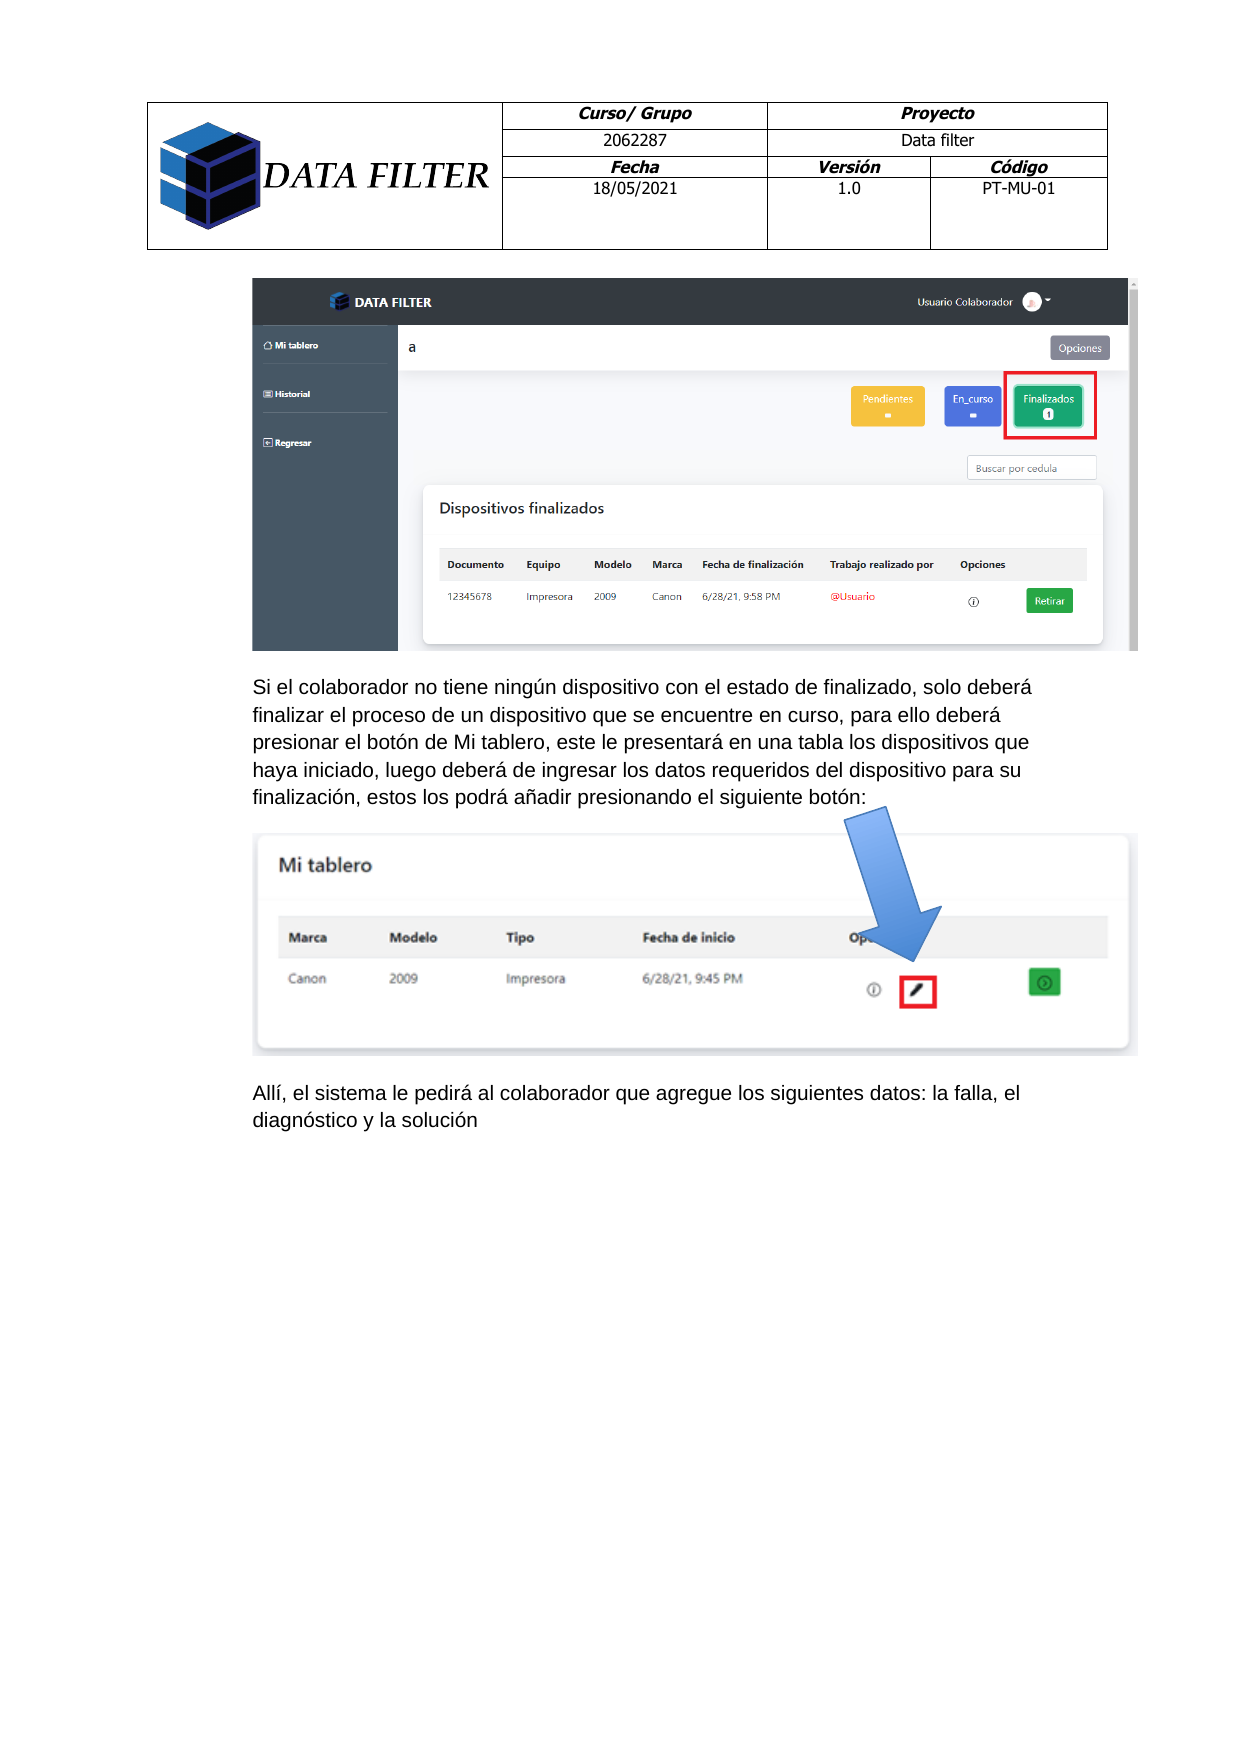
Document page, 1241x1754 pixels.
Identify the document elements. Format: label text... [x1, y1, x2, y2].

text Si el colaborador no tiene ningún dispositivo con el estado de finalizado, solo deberá finalizar el proceso de un dispositivo que se encuentre en curso, para ello deberá presionar el botón de Mi tablero, este le presentará en una tabla los dispositivos que haya iniciado, luego deberá de ingresar los datos requeridos del dispositivo para su finalización, estos los podrá añadir presionando el siguiente botón: [252, 675, 1063, 809]
picture [160, 122, 490, 230]
picture [252, 278, 1138, 651]
text Allí, el sistema le pedirá al colaborador que agregue los siguientes datos: la falla, el diagnóstico y la solución [252, 1080, 1063, 1132]
picture [252, 833, 1138, 1056]
